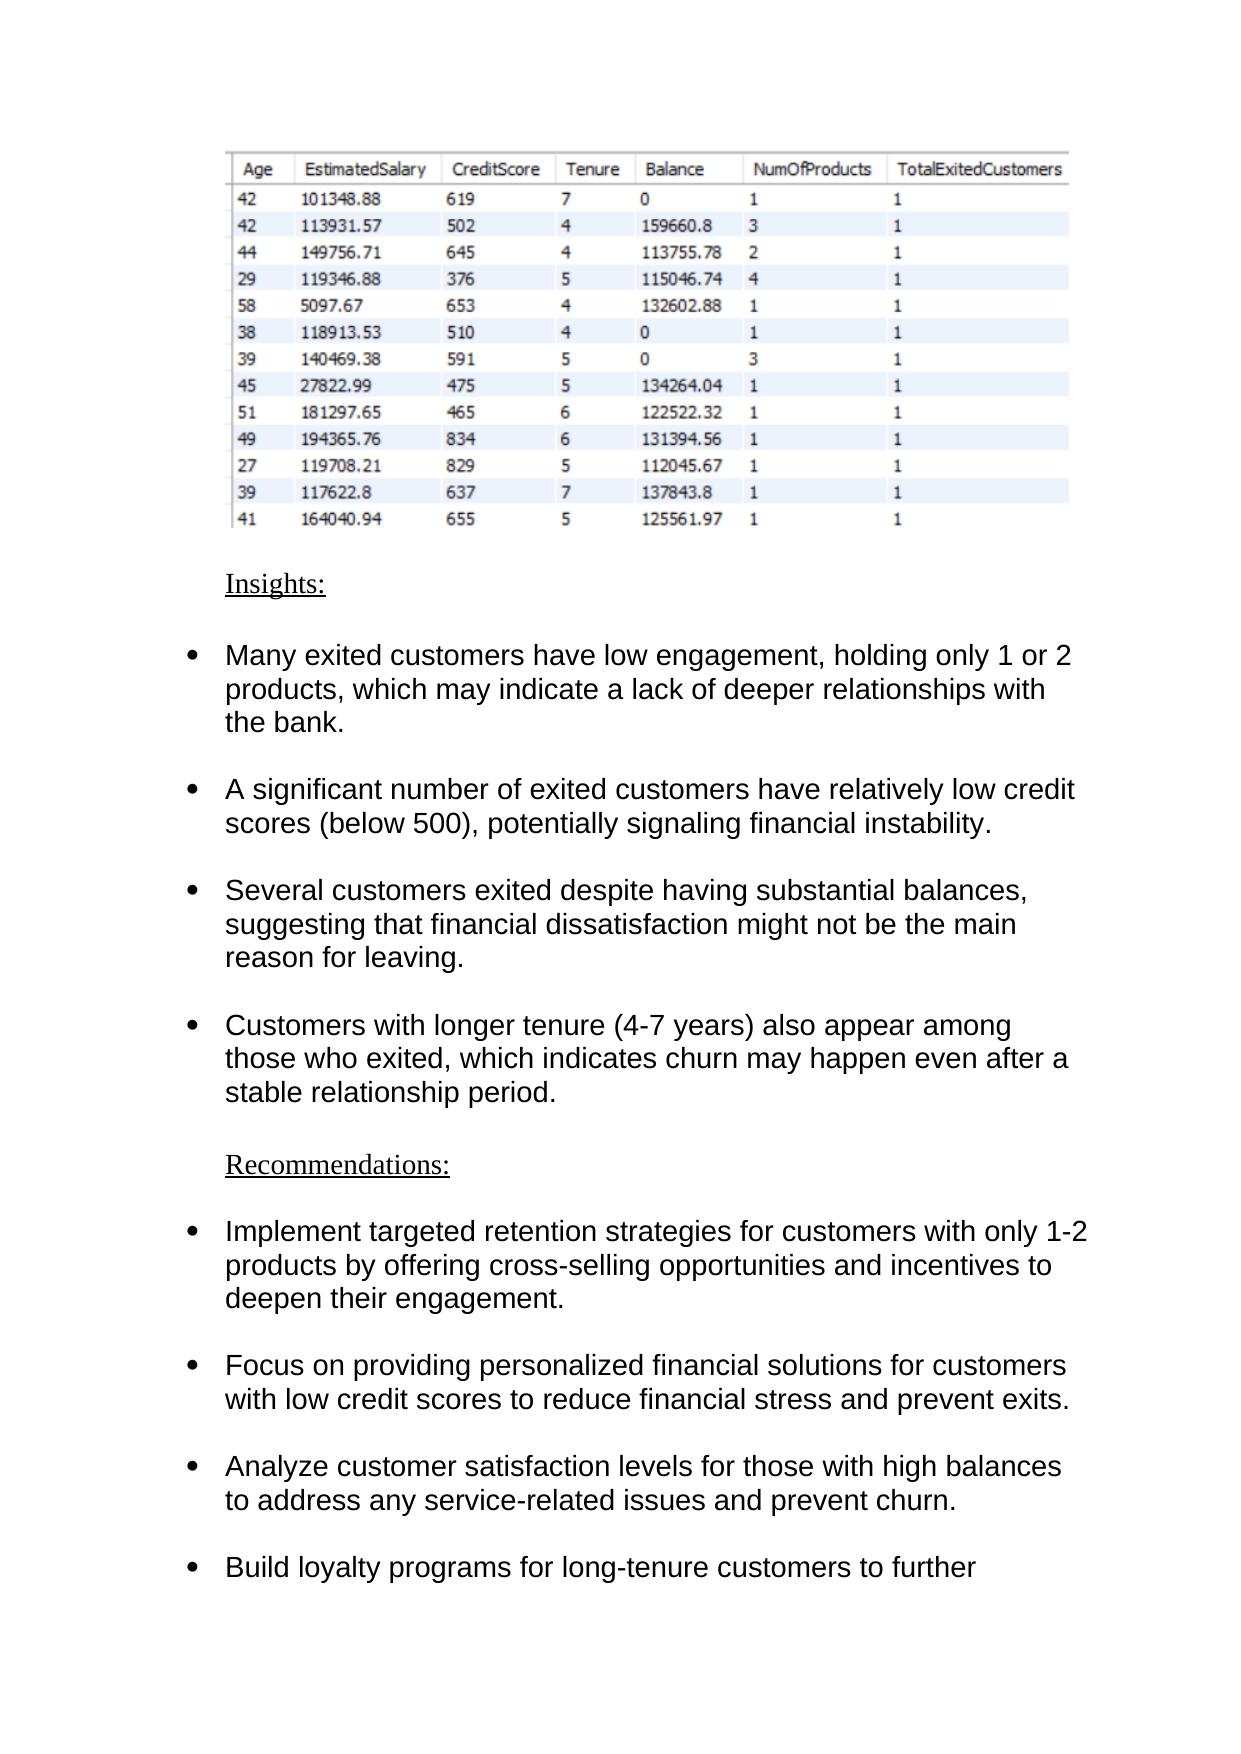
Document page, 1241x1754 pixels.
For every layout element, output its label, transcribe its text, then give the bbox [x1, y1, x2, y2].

list Implement targeted retention strategies for customers with only 1-2 products by offering cross-selling opportunities and incentives to deepen their engagement. [187, 1214, 1090, 1315]
list Several customers exited despite having substantial balances, suggesting that financial dissatisfaction might not be the main reason for leaving. [187, 873, 1090, 974]
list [187, 1550, 1090, 1584]
picture [225, 150, 1069, 528]
list Insights: [225, 566, 1090, 599]
list Recommendations: [225, 1147, 1090, 1180]
list A significant number of exited customers have relatively low credit scores (below 500), potentially signaling financial instability. [187, 772, 1090, 839]
list Many exited customers have low engagement, holding only 1 or 2 products, which may indicate a lack of deeper relationships with the bank. [187, 638, 1090, 739]
list Customers with longer tenure (4-7 years) also appear among those who exited, which indicates churn may happen even after a stable relationship period. [187, 1007, 1090, 1108]
list Focus on providing personalized financial solutions for customers with low credit scores to reduce financial stress and prevent exits. [187, 1348, 1090, 1416]
list Analyze customer satisfaction levels for those with high balances to address any service-related issues and prevent churn. [187, 1449, 1090, 1516]
